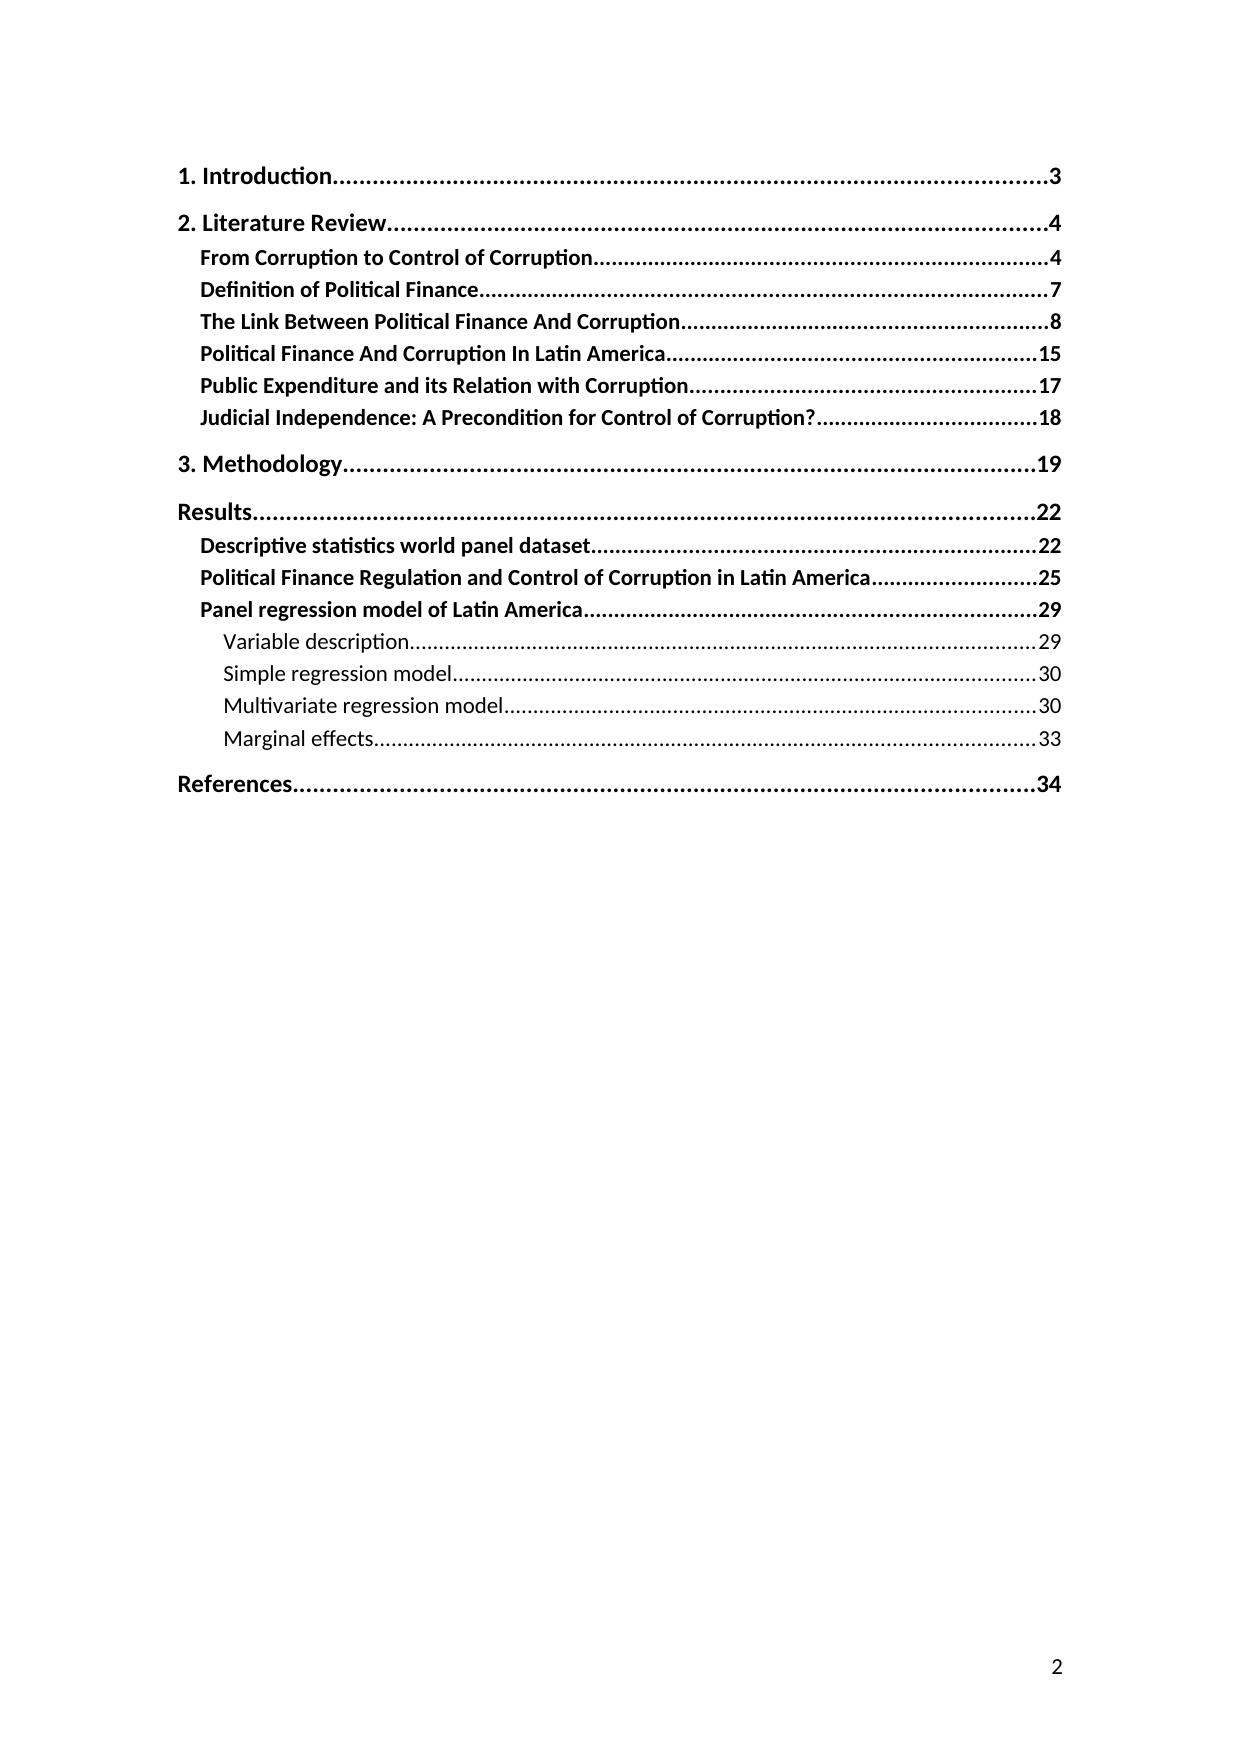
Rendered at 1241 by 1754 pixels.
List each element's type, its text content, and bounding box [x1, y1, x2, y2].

text Panel regression model of Latin America 29 [200, 595, 1063, 623]
text Political Finance And Corruption In Latin America 15 [200, 339, 1063, 367]
text Multivariate regression model 30 [223, 692, 1063, 720]
text The Link Between Political Finance And Corruption 8 [200, 307, 1063, 335]
text 2. Literature Review 4 [177, 208, 1063, 238]
text Results 22 [177, 496, 1063, 526]
text Definition of Political Finance 7 [200, 275, 1063, 303]
text Judicial Independence: A Precondition for Control of Corruption? 18 [200, 403, 1063, 432]
text References 34 [177, 768, 1063, 799]
text Political Finance Regulation and Control of Corruption in Latin America 25 [200, 563, 1063, 591]
text Marginal effects 33 [223, 724, 1063, 752]
text From Corruption to Control of Corruption 4 [200, 243, 1063, 271]
text Variable description 29 [223, 627, 1063, 655]
text 1. Introduction 3 [177, 160, 1063, 191]
text 3. Methodology 19 [177, 448, 1063, 479]
text Descriptive statistics world panel dataset 22 [200, 531, 1063, 559]
text Simple regression model 30 [223, 659, 1063, 687]
text Public Expenditure and its Relation with Corruption 17 [200, 371, 1063, 399]
